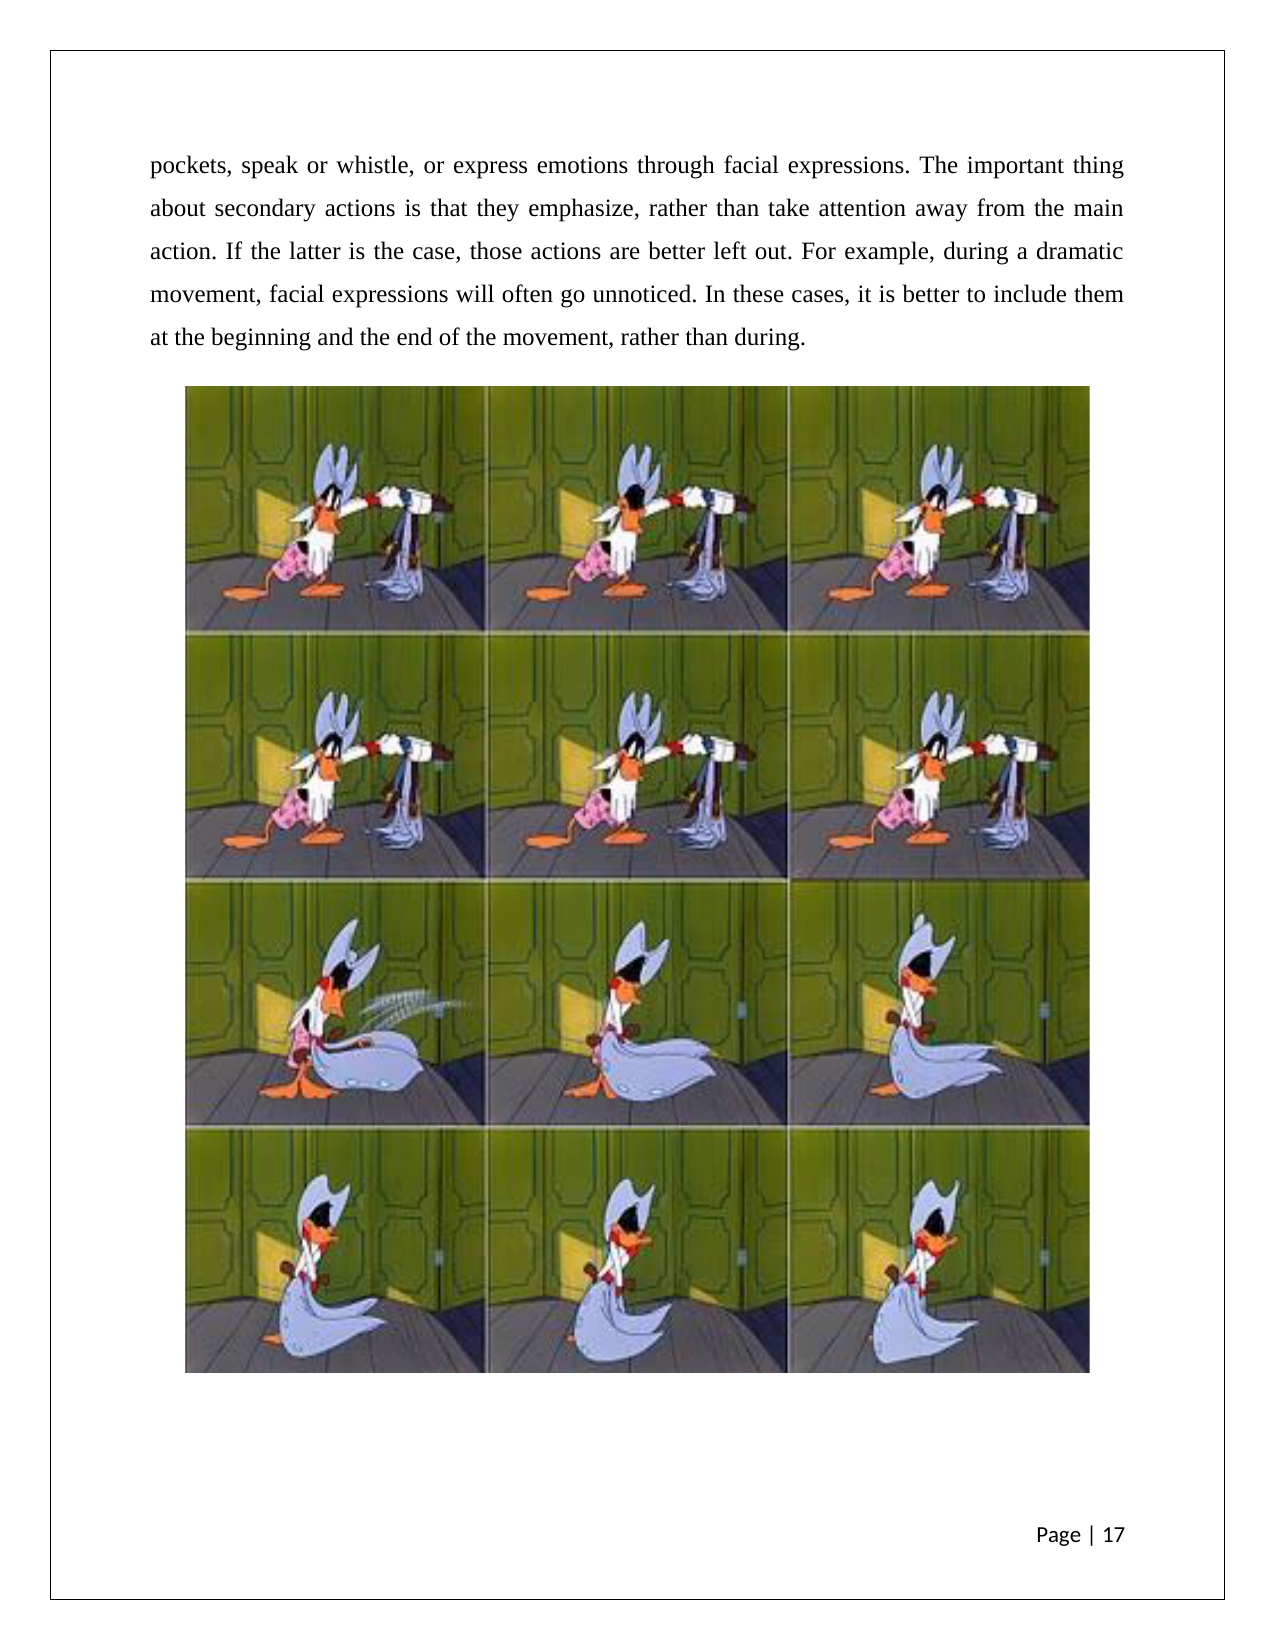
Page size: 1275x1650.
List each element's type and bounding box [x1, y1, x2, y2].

text [150, 150, 1125, 351]
